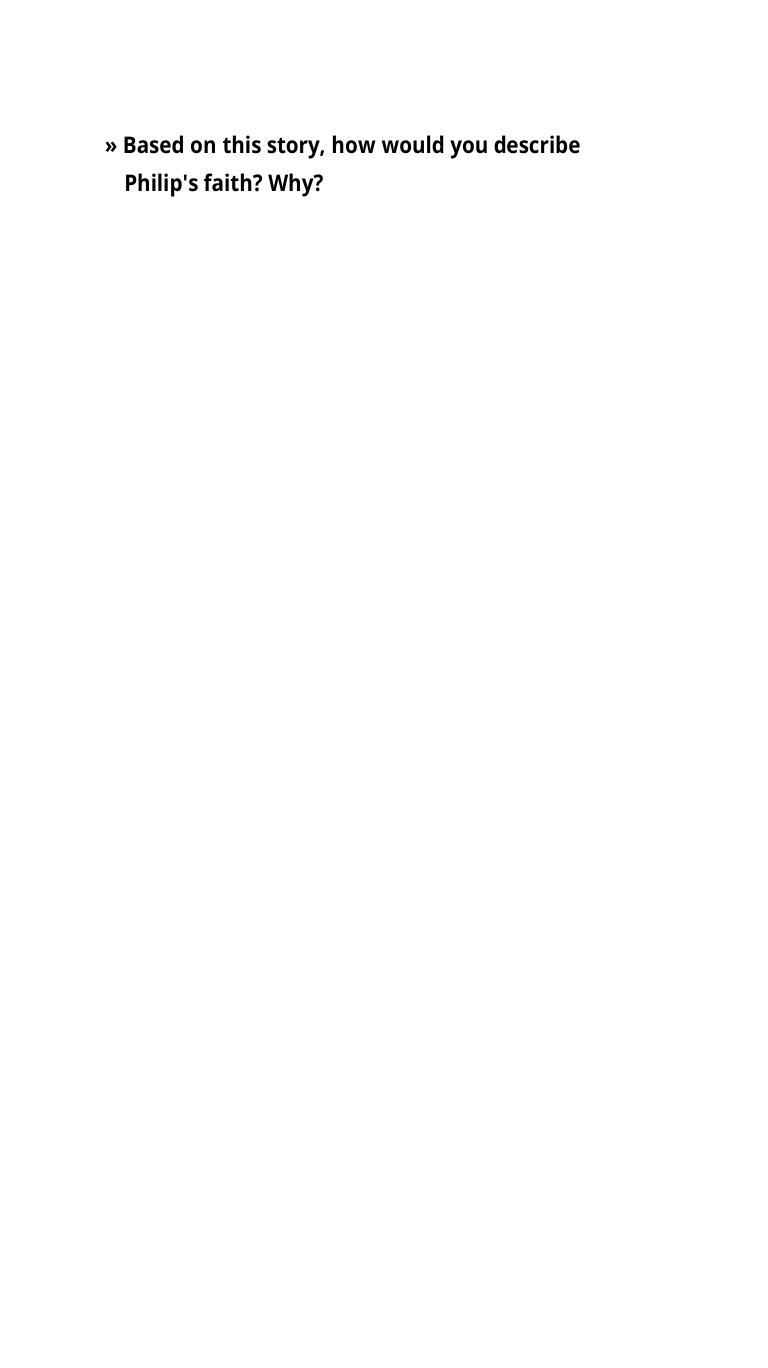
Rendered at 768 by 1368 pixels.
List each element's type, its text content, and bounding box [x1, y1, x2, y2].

text » Based on this story, how would you describe Philip's faith? Why? [104, 129, 623, 198]
